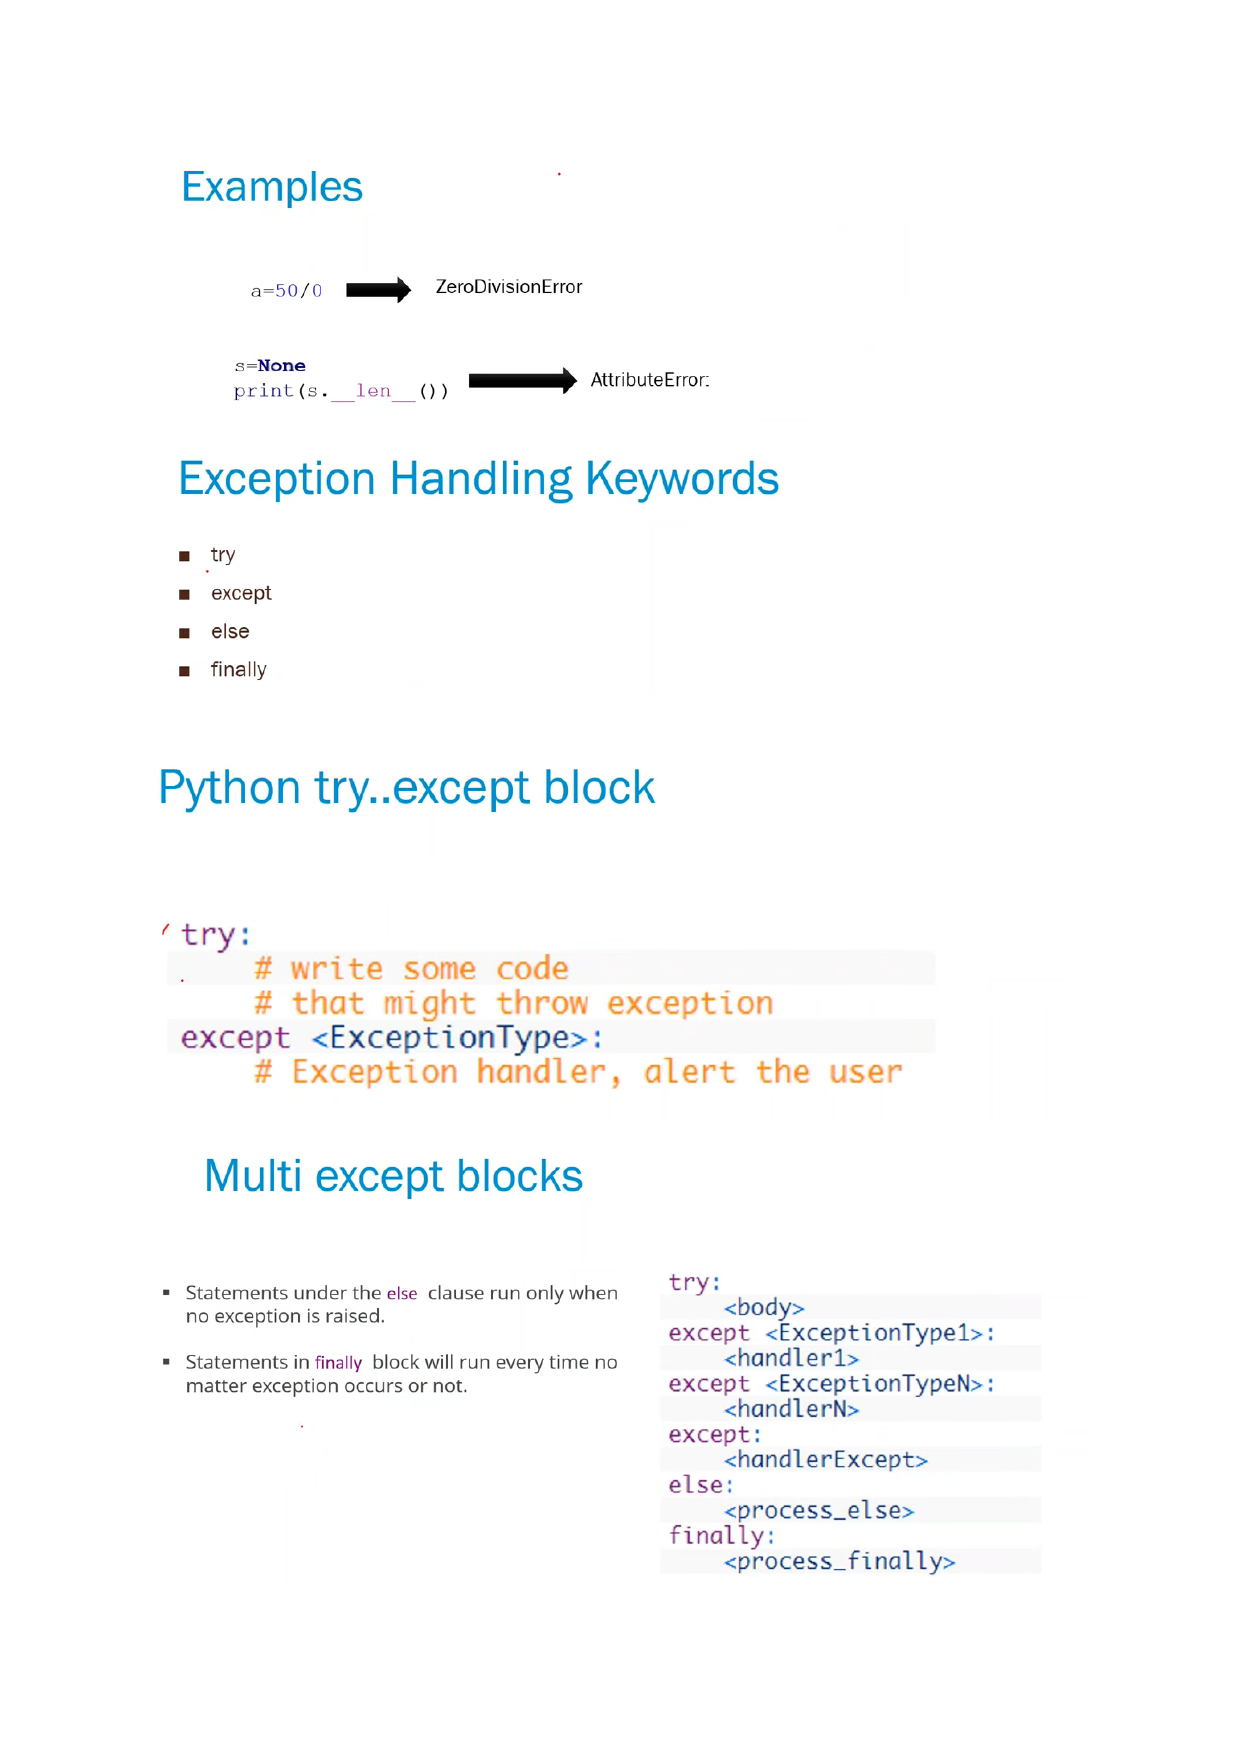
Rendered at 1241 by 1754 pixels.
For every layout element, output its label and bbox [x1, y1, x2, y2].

picture [150, 763, 1091, 1120]
picture [150, 1138, 1091, 1586]
picture [150, 440, 1091, 745]
picture [150, 150, 1091, 422]
